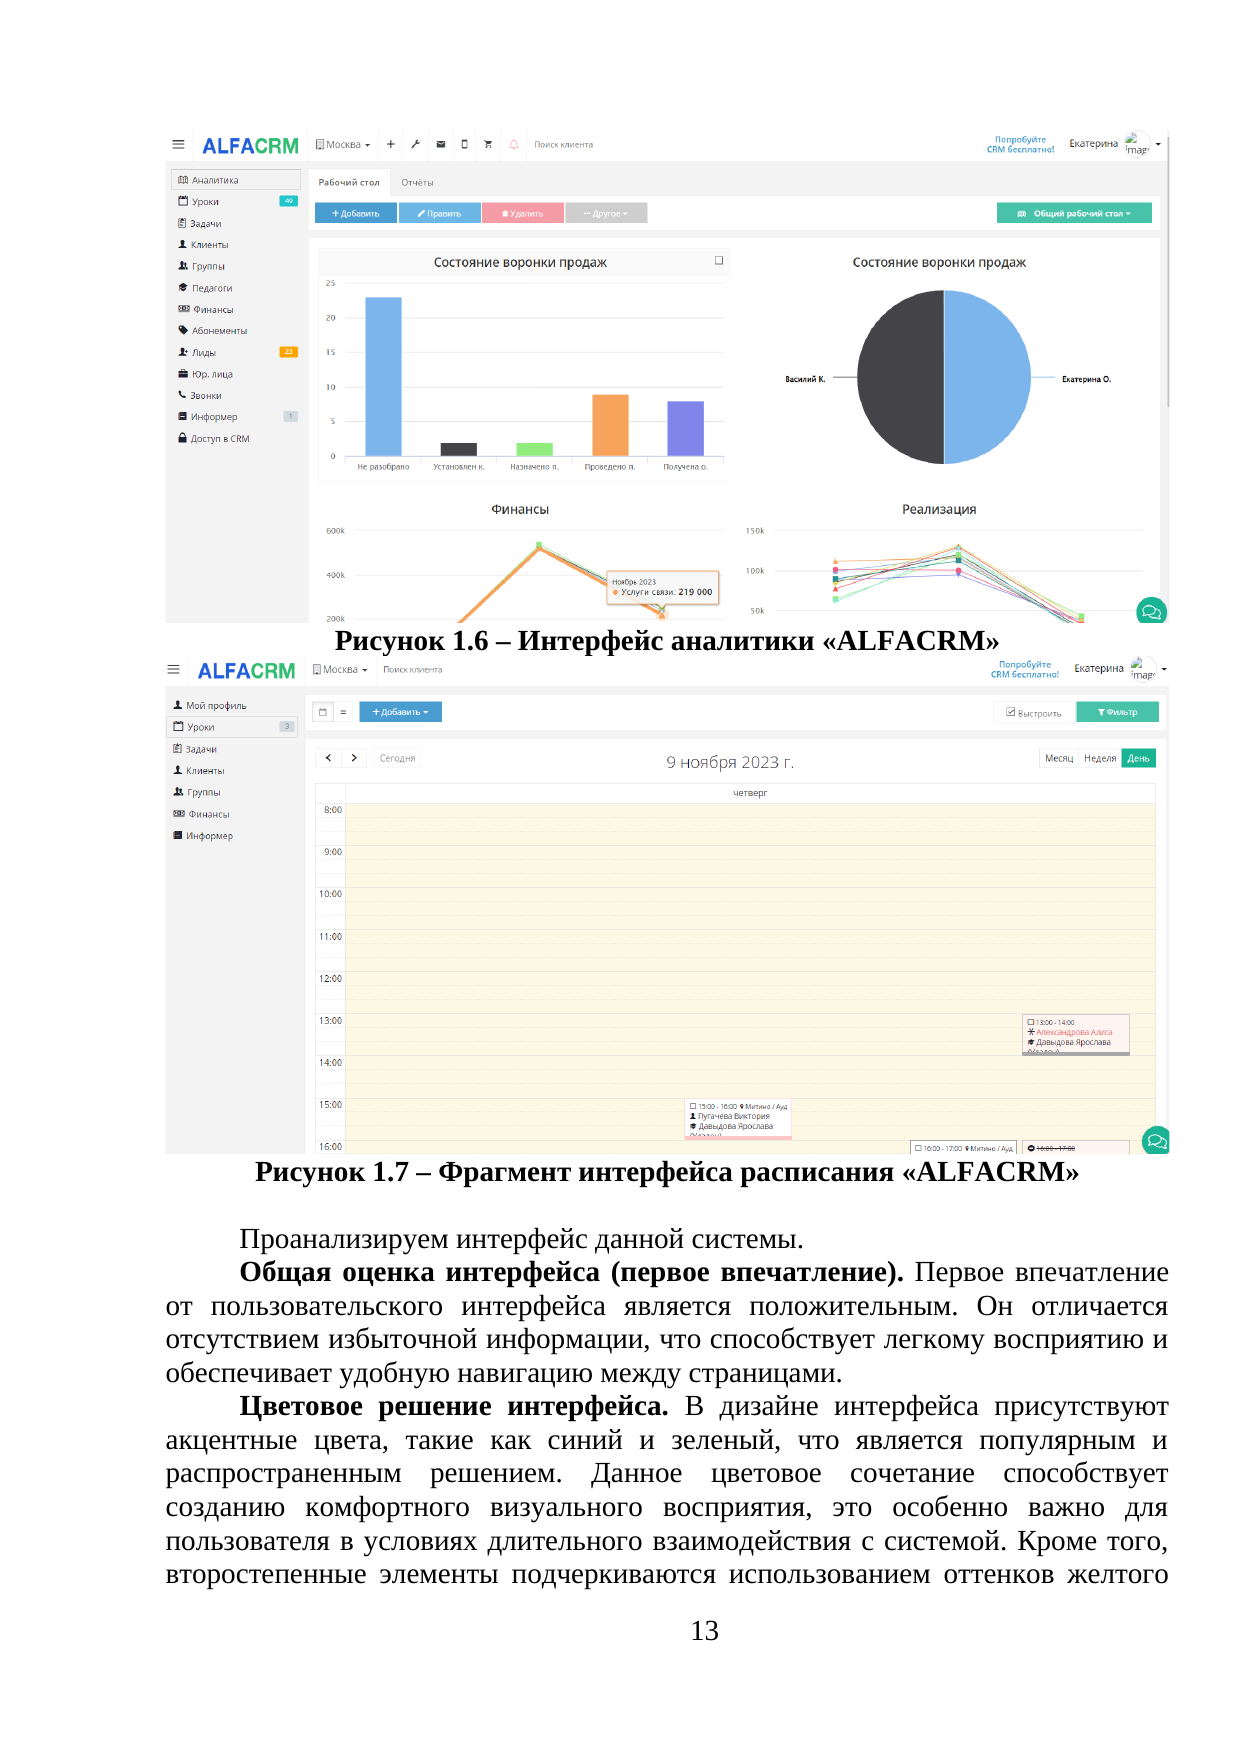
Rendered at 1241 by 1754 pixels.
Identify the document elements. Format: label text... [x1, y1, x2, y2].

picture [165, 656, 1170, 1154]
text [165, 1388, 1169, 1590]
text Рисунок 1.6 – Интерфейс аналитики «ALFACRM» [165, 623, 1169, 656]
text Рисунок 1.7 – Фрагмент интерфейса расписания «ALFACRM» [165, 1154, 1169, 1187]
text Общая оценка интерфейса (первое впечатление). Первое впечатление от пользовательского интерфейса является положительным. Он отличается отсутствием избыточной информации, что способствует легкому восприятию и обеспечивает удобную навигацию между страницами. [165, 1254, 1169, 1388]
picture [165, 130, 1170, 623]
text Проанализируем интерфейс данной системы. [165, 1221, 1169, 1254]
